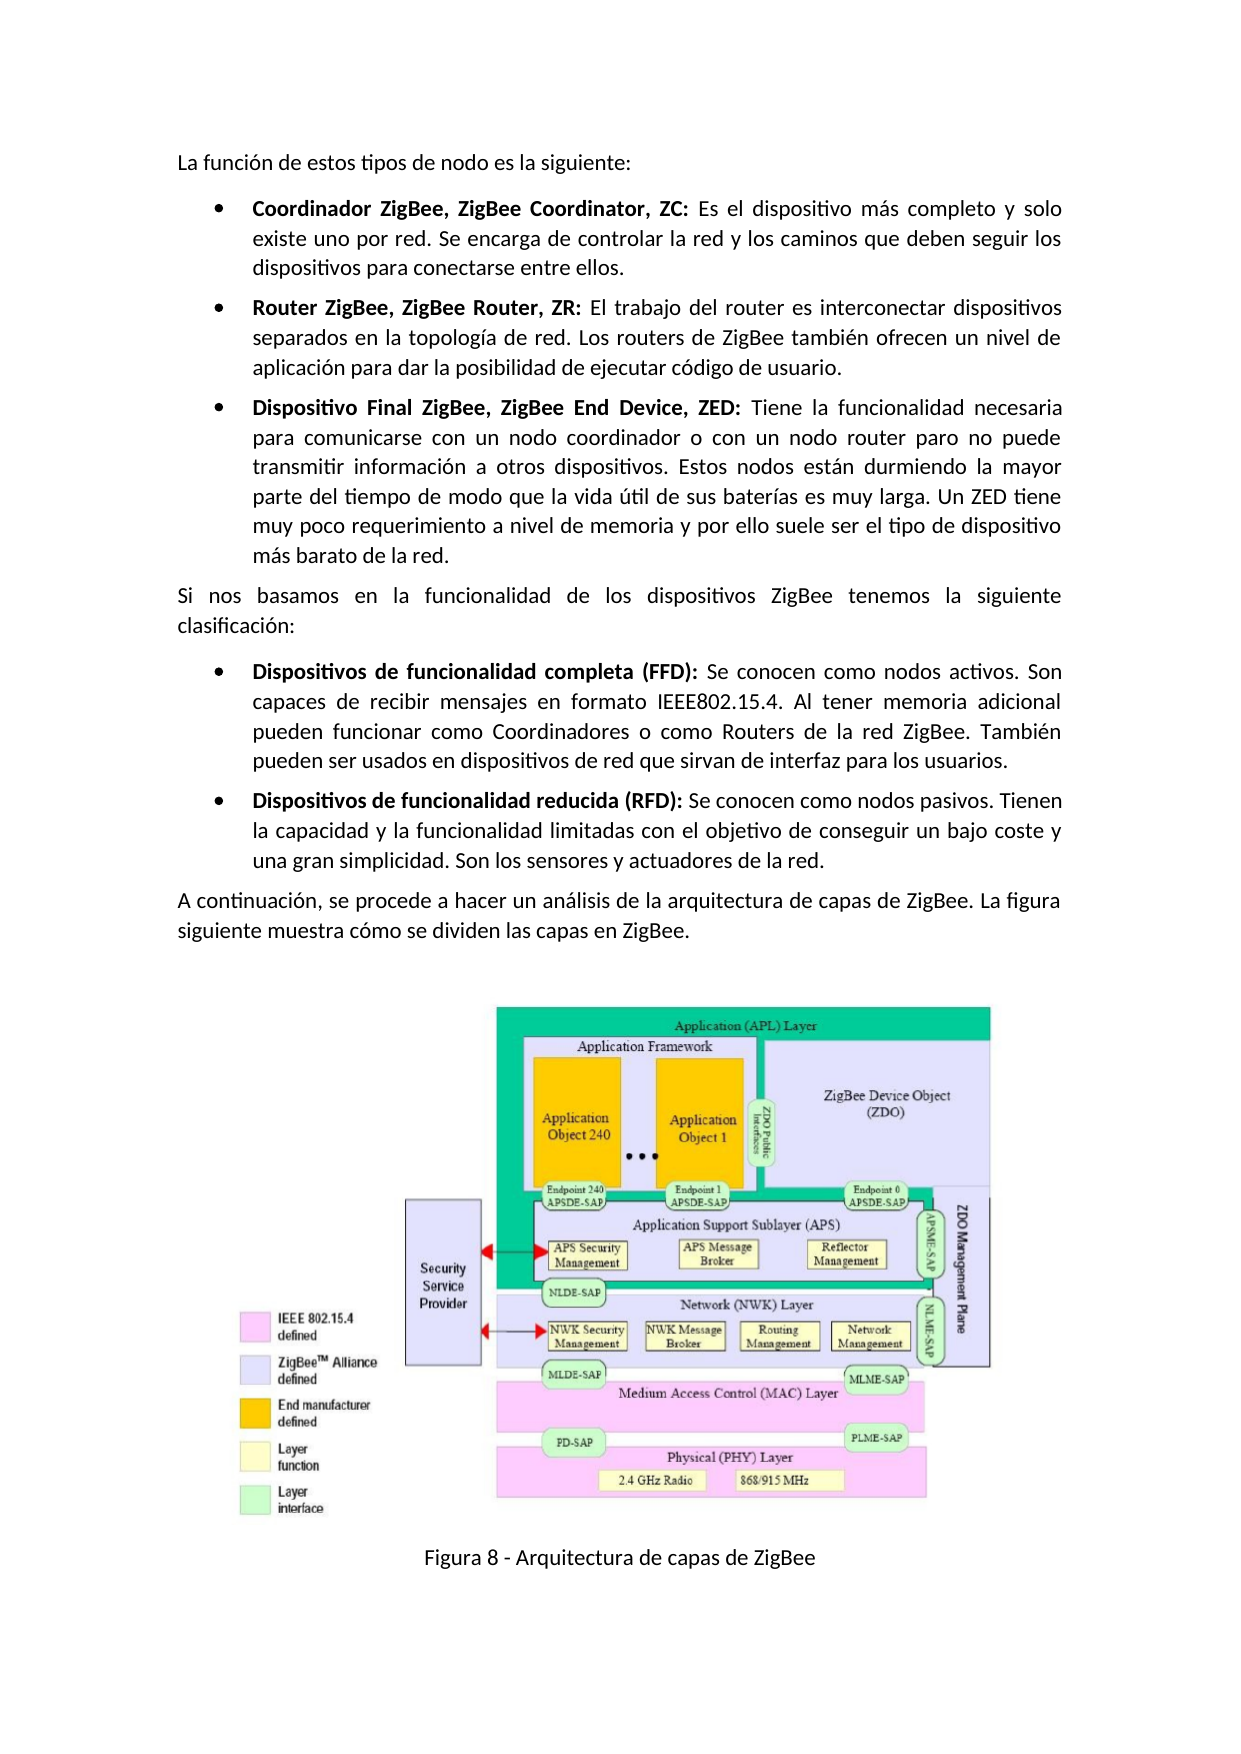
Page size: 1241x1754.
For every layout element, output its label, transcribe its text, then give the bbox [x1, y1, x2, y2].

text A continuación, se procede a hacer un análisis de la arquitectura de capas de ZigBee. La figura siguiente muestra cómo se dividen las capas en ZigBee. [177, 886, 1063, 944]
list Router ZigBee, ZigBee Router, ZR: El trabajo del router es interconectar dispositivos separados en la topología de red. Los routers de ZigBee también ofrecen un nivel de aplicación para dar la posibilidad de ejecutar código de usuario. [215, 293, 1063, 381]
text Si nos basamos en la funcionalidad de los dispositivos ZigBee tenemos la siguiente clasificación: [177, 581, 1063, 639]
list Dispositivo Final ZigBee, ZigBee End Device, ZED: Tiene la funcionalidad necesaria para comunicarse con un nodo coordinador o con un nodo router paro no puede transmitir información a otros dispositivos. Estos nodos están durmiendo la mayor parte del tiempo de modo que la vida útil de sus baterías es muy larga. Un ZED tiene muy poco requerimiento a nivel de memoria y por ello suele ser el tipo de dispositivo más barato de la red. [215, 393, 1063, 569]
picture [200, 962, 1040, 1525]
list Dispositivos de funcionalidad completa (FFD): Se conocen como nodos activos. Son capaces de recibir mensajes en formato IEEE802.15.4. Al tener memoria adicional pueden funcionar como Coordinadores o como Routers de la red ZigBee. También pueden ser usados en dispositivos de red que sirvan de interfaz para los usuarios. [215, 657, 1063, 774]
list Dispositivos de funcionalidad reducida (RFD): Se conocen como nodos pasivos. Tienen la capacidad y la funcionalidad limitadas con el objetivo de conseguir un bajo coste y una gran simplicidad. Son los sensores y actuadores de la red. [215, 787, 1063, 874]
list Coordinador ZigBee, ZigBee Coordinator, ZC: Es el dispositivo más completo y solo existe uno por red. Se encarga de controlar la red y los caminos que deben seguir los dispositivos para conectarse entre ellos. [215, 194, 1063, 281]
text La función de estos tipos de nodo es la siguiente: [177, 148, 1063, 176]
